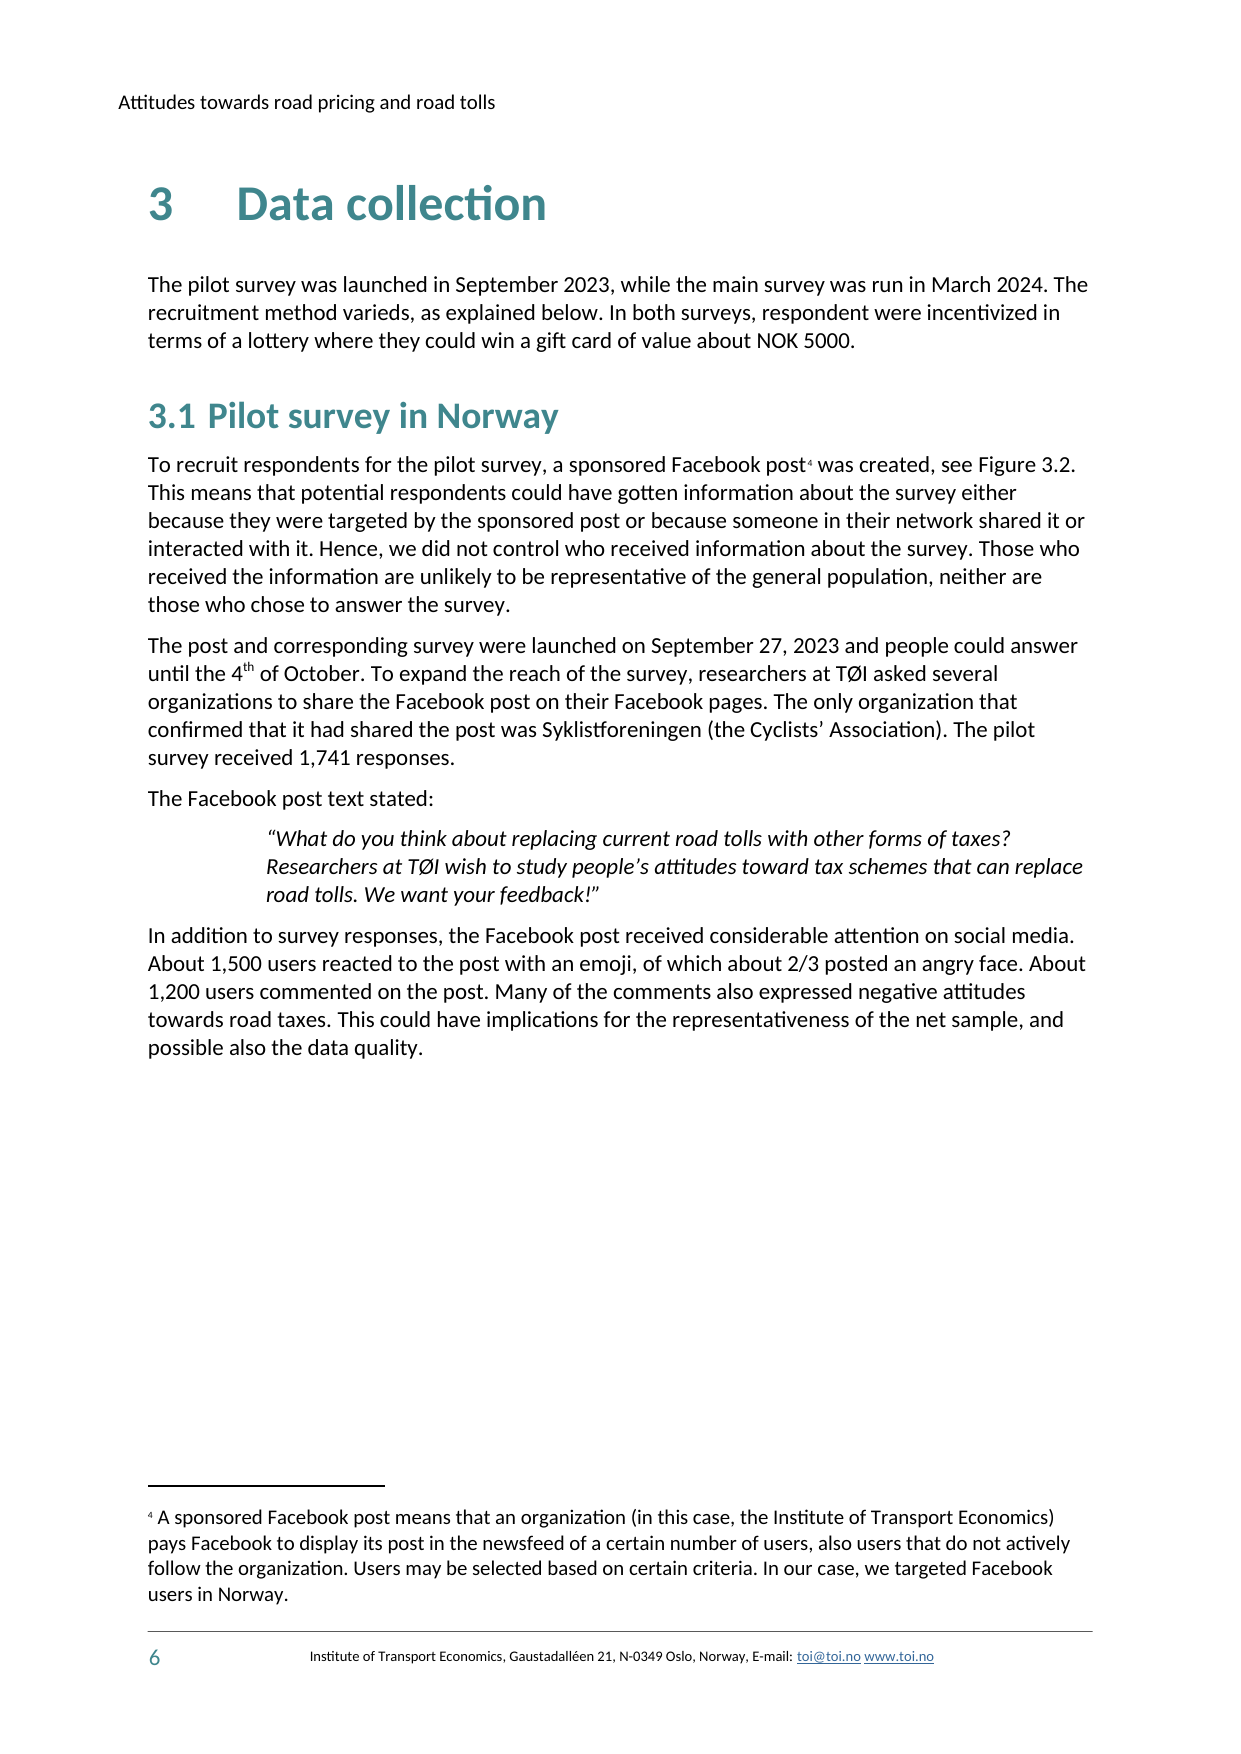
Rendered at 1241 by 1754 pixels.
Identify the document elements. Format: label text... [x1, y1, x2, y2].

subtitle Pilot survey in Norway [148, 392, 1092, 438]
text The pilot survey was launched in September 2023, while the main survey was run in March 2024. The recruitment method varie, as explained below. In both surveys, respondent were incentivized in terms of a lottery where they could win a gift card of NOK 5000. [148, 271, 1092, 354]
text “What do you think about replacing current road tolls with other forms of taxes? Researchers at TØI wish to study people’s attitudes toward tax schemes that can replace road tolls. We want your feedback!” [266, 824, 1092, 908]
text To recruit respondents for the pilot survey, a sponsored Facebook post was created, see Figure 3.1. Hence, we did not control who received information about the survey. Those who received the information are unlikely to be representative of the general population, neither are those who chose to answer the survey. [148, 450, 1092, 618]
subtitle Data collection [148, 172, 1092, 233]
text The Facebook post text stated: [148, 784, 1092, 812]
text The post and corresponding survey were launched on September 27, 2023 and people could answer until the 4th of October. To expand the reach of the survey, researchers at TØI asked several organizations to share the Facebook post on their Facebook pages. The only organization that confirmed that it had shared the post was Syklistforeningen (the Cyclists’ Association). The pilot survey received 1,741 responses. [148, 631, 1092, 771]
text In addition to survey responses, the Facebook post received considerable attention on social media. About 1,500 users reacted to the post with an emoji, of which about 2/3 posted an angry face. About 1,200 users commented on the post. Many of the comments also expressed negative attitudes towards road taxes.This could have implications for the representativeness of the net sample, and possible also the data quality. [148, 921, 1092, 1061]
